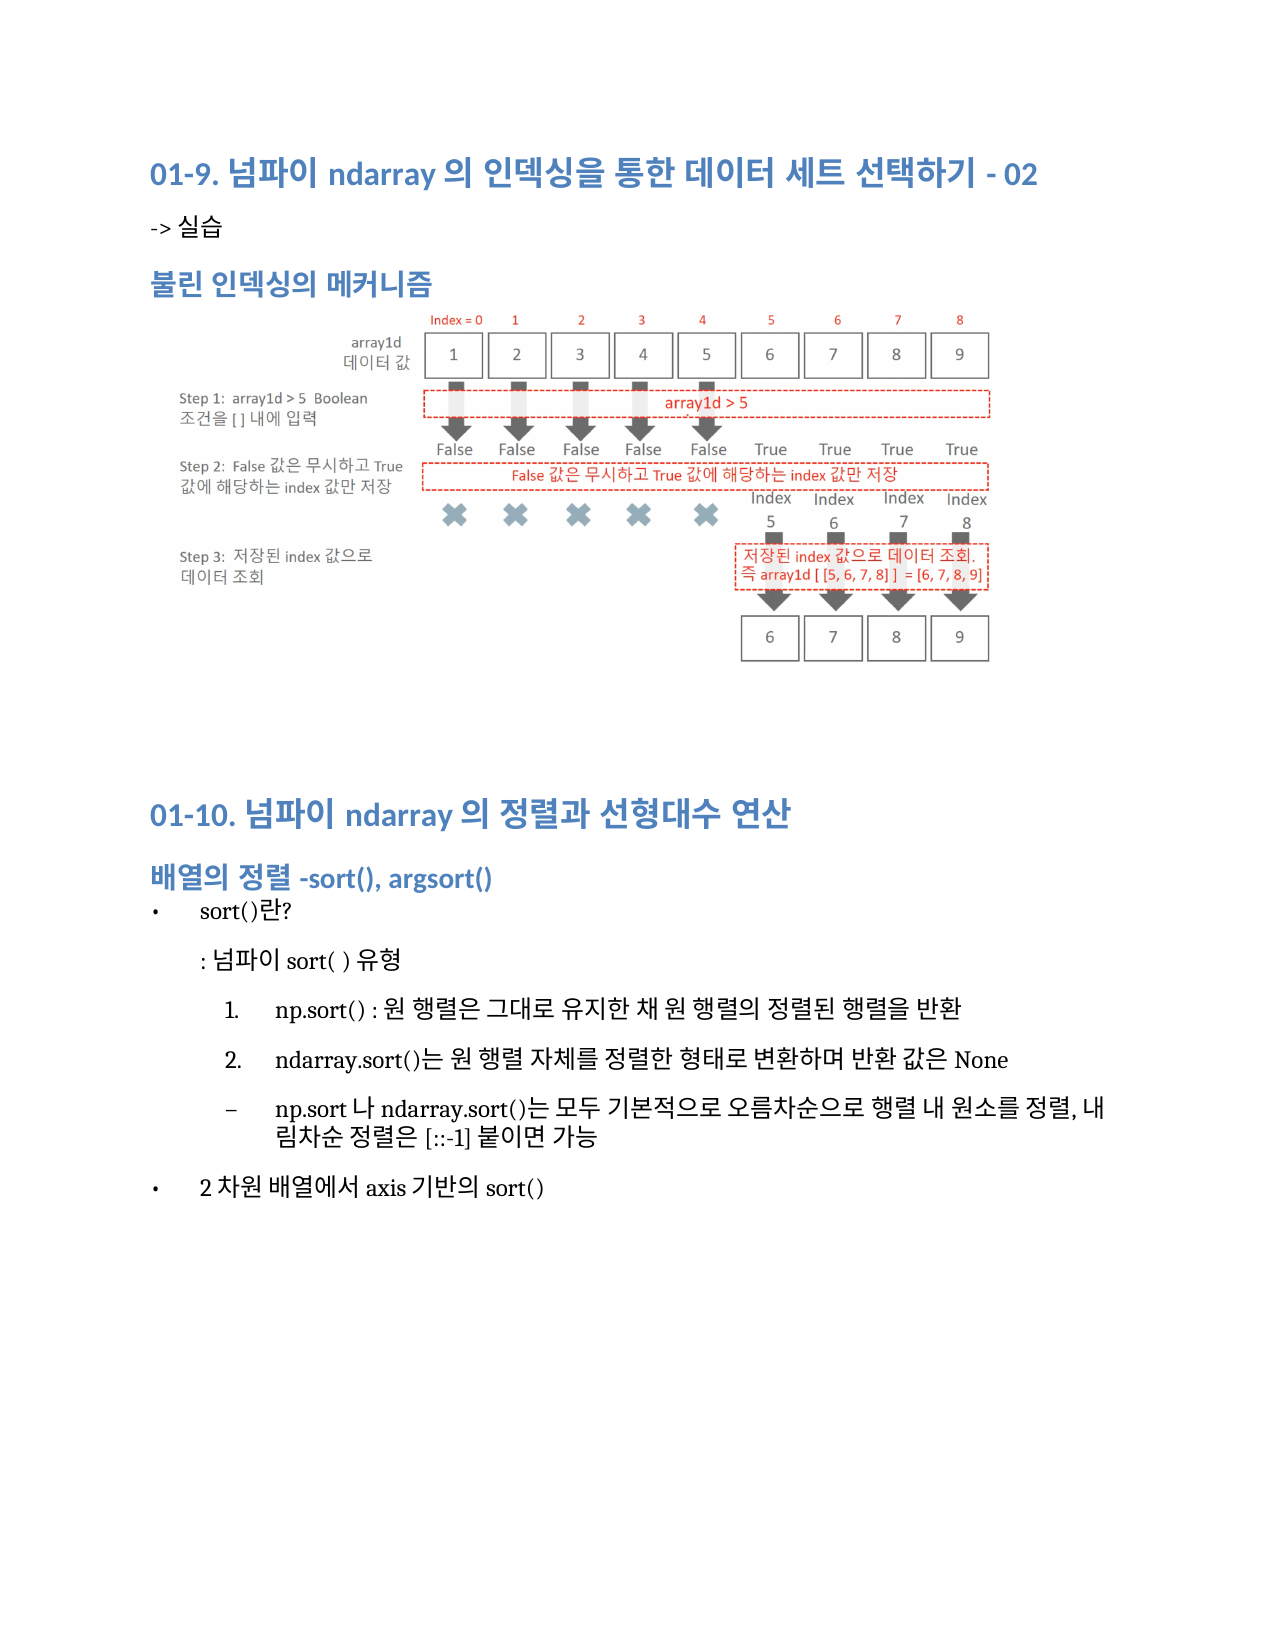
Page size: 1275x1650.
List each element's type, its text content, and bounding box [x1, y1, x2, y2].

subtitle 01-10. 넘파이 ndarray의 정렬과 선형대수 연산 [150, 791, 1125, 837]
list : 넘파이 sort( ) 유형 [150, 947, 1125, 975]
subtitle 불린 인덱싱의 메커니즘 [150, 264, 1125, 303]
list ndarray.sort()는 원 행렬 자체를 정렬한 형태로 변환하며 반환 값은 None [225, 1046, 1125, 1074]
subtitle 배열의 정렬 -sort(), argsort() [150, 857, 1125, 897]
picture [168, 303, 1044, 674]
list 2차원 배열에서 axis기반의 sort() [150, 1174, 1125, 1202]
list sort()란? [150, 897, 1125, 926]
list np.sort() : 원 행렬은 그대로 유지한 채 원 행렬의 정렬된 행렬을 반환 [225, 996, 1125, 1025]
text -> 실습 [150, 214, 1125, 243]
list np.sort나 ndarray.sort()는 모두 기본적으로 오름차순으로 행렬 내 원소를 정렬, 내림차순 정렬은 [::-1] 붙이면 가능 [225, 1095, 1125, 1153]
subtitle 01-9. 넘파이 ndarray 의 인덱싱을 통한 데이터 세트 선택하기 - 02 [150, 150, 1125, 195]
